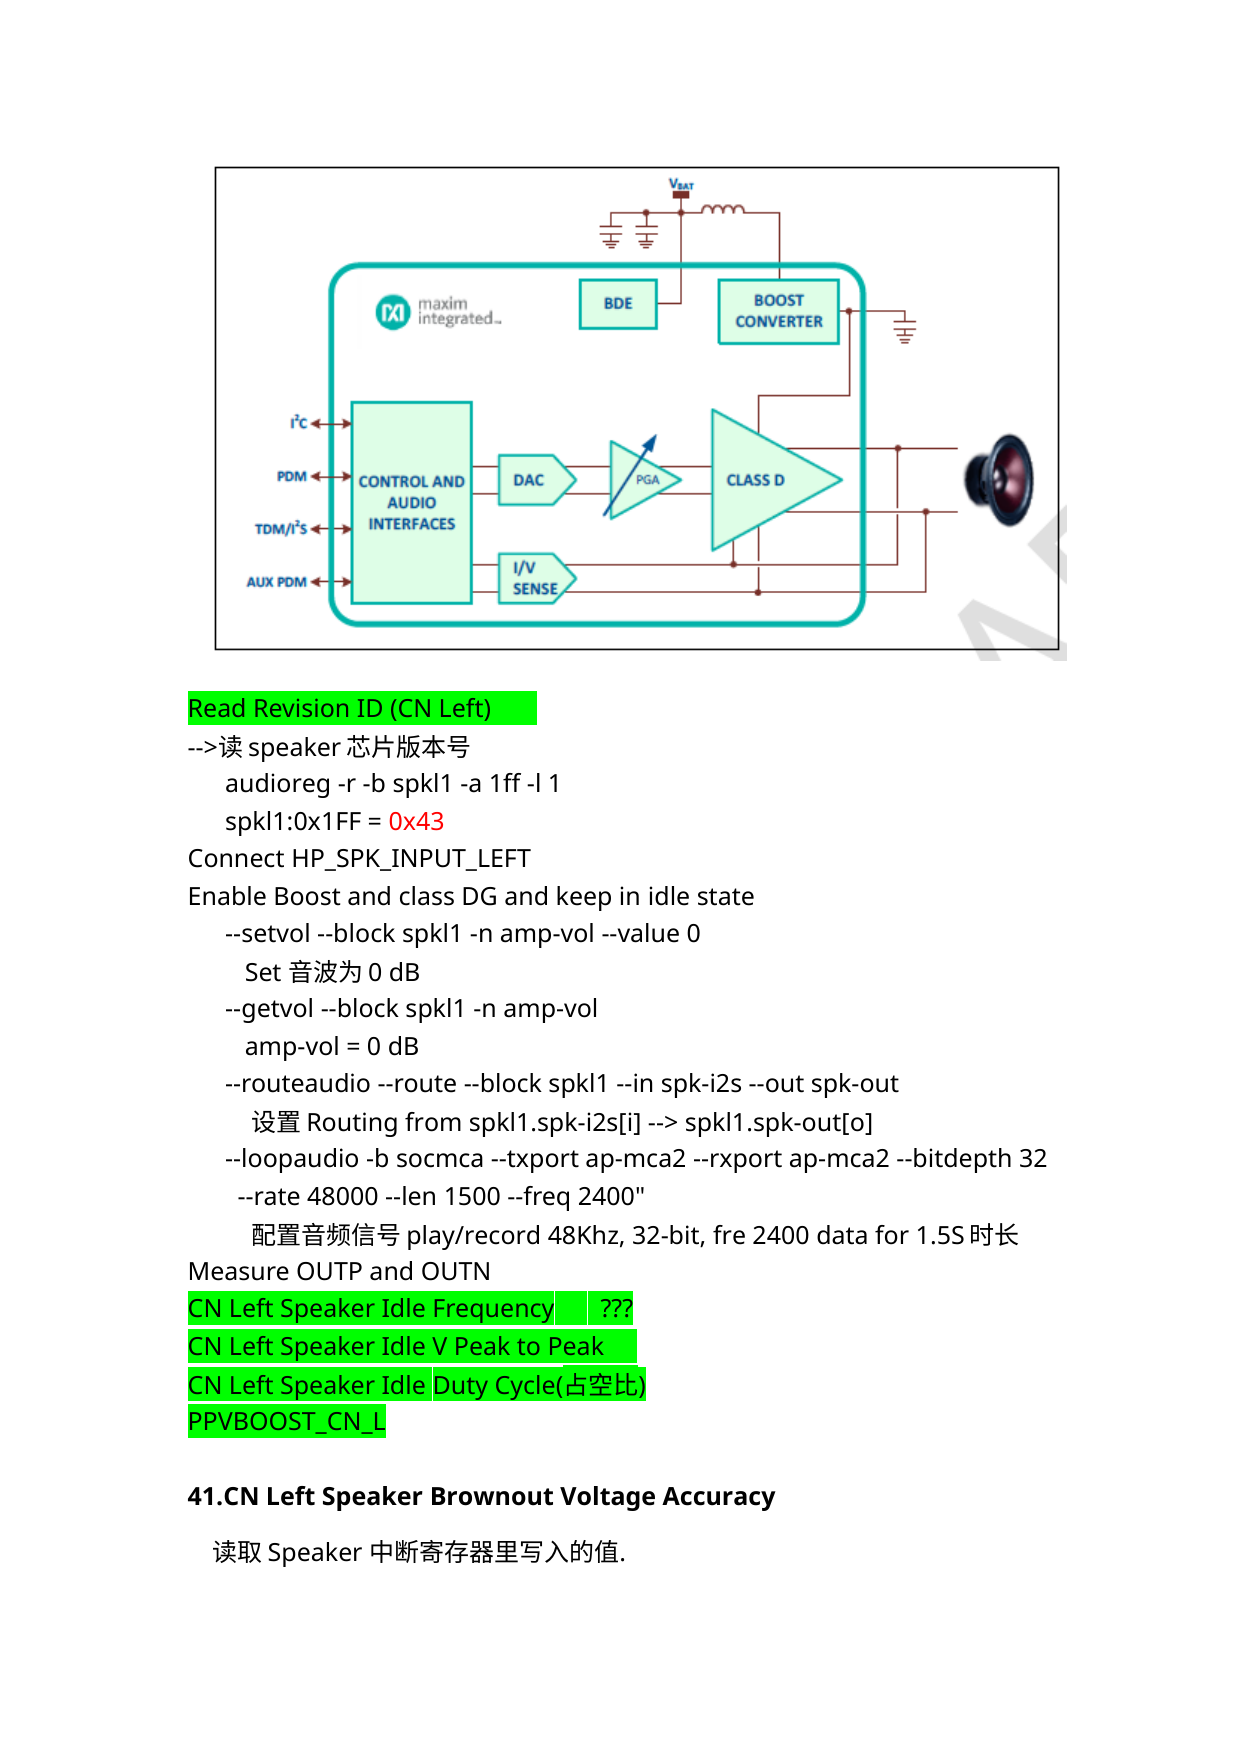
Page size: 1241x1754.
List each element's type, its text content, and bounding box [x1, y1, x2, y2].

text audioreg -r -b spkl1 -a 1ff -l 1 [187, 764, 1053, 802]
text spkl1:0x1FF = 0x43 [187, 802, 1053, 839]
text 设置Routing from spkl1.spk-i2s[i] --> spkl1.spk-out[o] [187, 1102, 1053, 1139]
picture [212, 164, 1067, 661]
text CN Left Speaker Idle Frequency ??? [187, 1289, 1053, 1327]
text -->读speaker芯片版本号 [187, 727, 1053, 764]
text Measure OUTP and OUTN [187, 1252, 1053, 1289]
text CN Left Speaker Idle V Peak to Peak [187, 1327, 1053, 1364]
text --routeaudio --route --block spkl1 --in spk-i2s --out spk-out [187, 1064, 1053, 1102]
text Read Revision ID (CN Left) [187, 689, 1053, 727]
text --setvol --block spkl1 -n amp-vol --value 0 [187, 914, 1053, 952]
text amp-vol = 0 dB [187, 1027, 1053, 1064]
text 读取Speaker 中断寄存器里写入的值. [187, 1531, 1053, 1569]
text 配置音频信号play/record 48Khz, 32-bit, fre 2400 data for 1.5S时长 [225, 1214, 1053, 1252]
text PPVBOOST_CN_L [187, 1402, 1053, 1439]
text --loopaudio -b socmca --txport ap-mca2 --rxport ap-mca2 --bitdepth 32 --rate 48000 --len 1500 --freq 2400" [225, 1139, 1053, 1214]
text Set 音波为0 dB [187, 952, 1053, 989]
text Enable Boost and class DG and keep in idle state [187, 877, 1053, 914]
subtitle 41.CN Left Speaker Brownout Voltage Accuracy [187, 1477, 1053, 1514]
text CN Left Speaker Idle Duty Cycle(占空比) [187, 1364, 1053, 1402]
text Connect HP_SPK_INPUT_LEFT [187, 839, 1053, 877]
text --getvol --block spkl1 -n amp-vol [187, 989, 1053, 1027]
